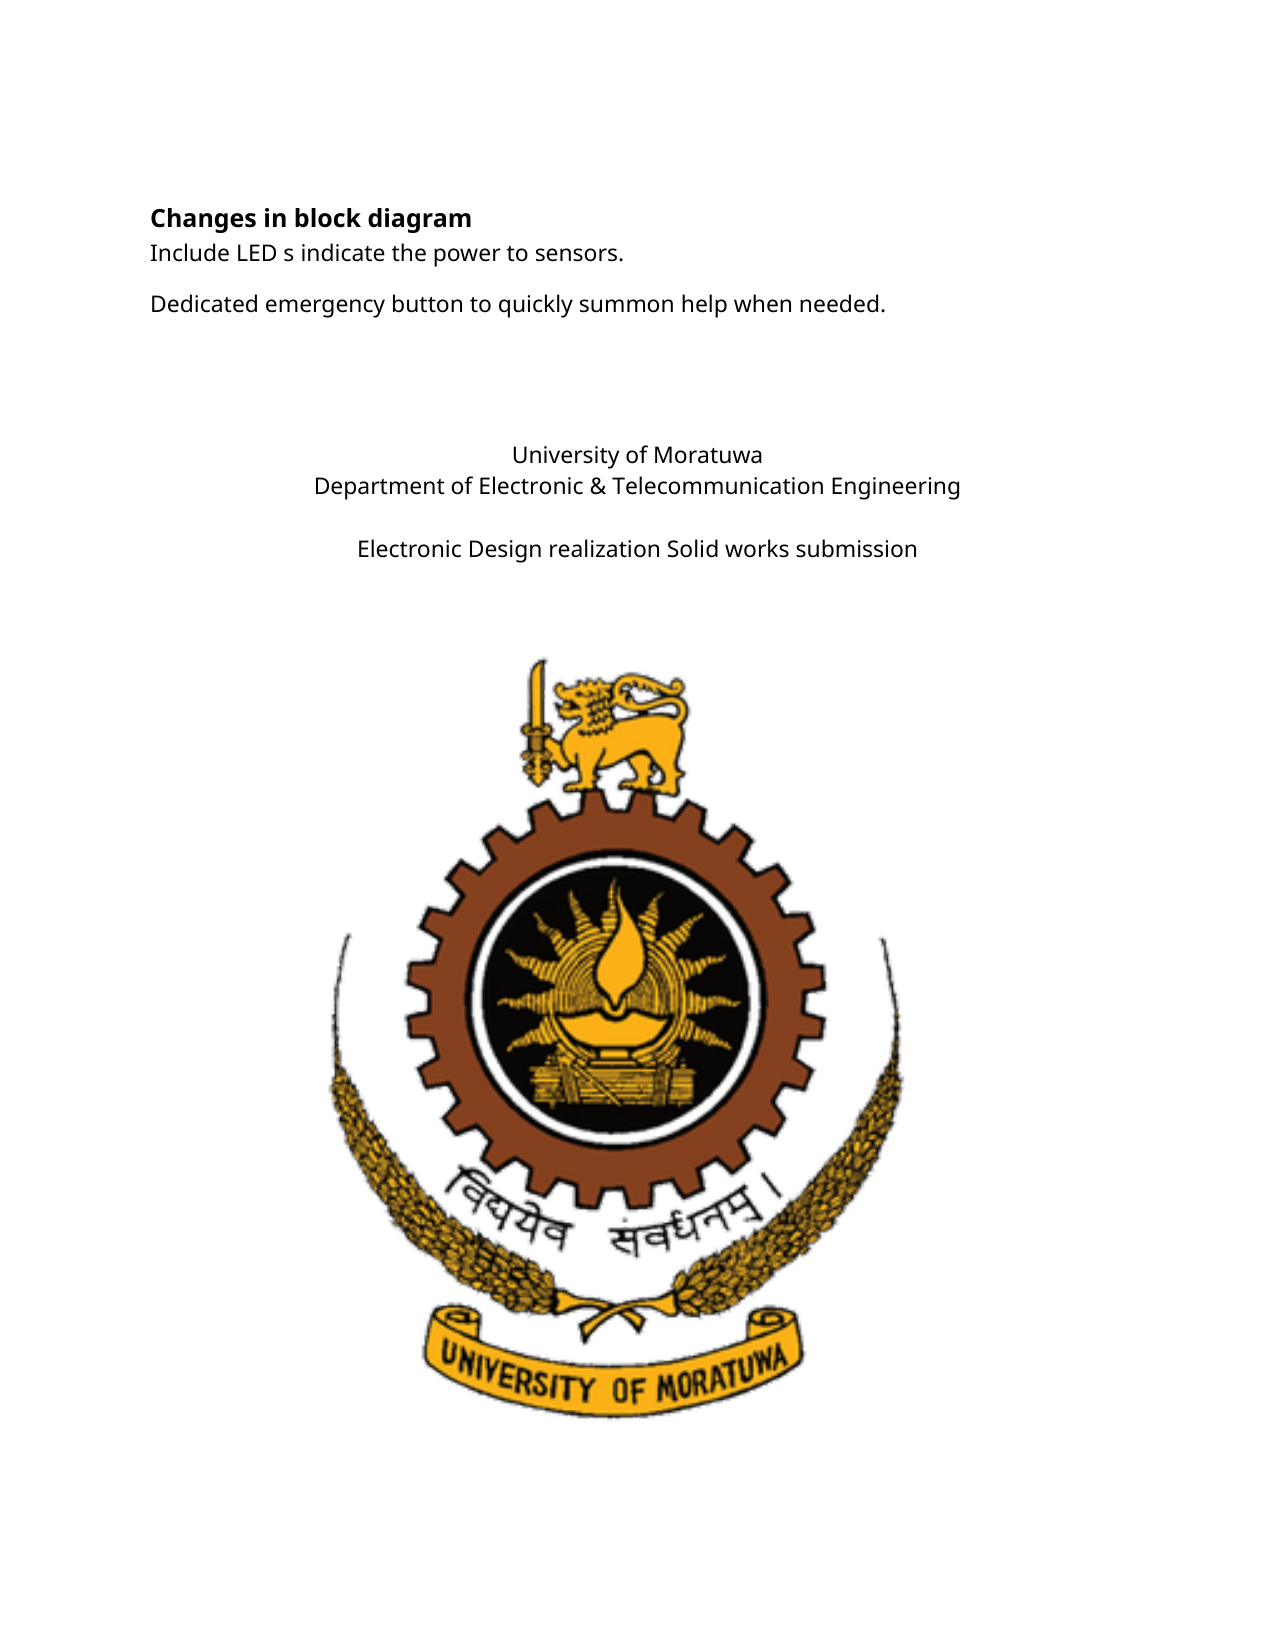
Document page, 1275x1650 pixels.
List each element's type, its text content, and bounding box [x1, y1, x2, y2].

text Electronic Design realization Solid works submission [150, 533, 1125, 564]
text Dedicated emergency button to quickly summon help when needed. [150, 288, 1125, 319]
text University of Moratuwa [150, 439, 1125, 470]
text Department of Electronic & Telecommunication Engineering [150, 470, 1125, 501]
picture [232, 638, 1000, 1454]
subtitle Changes in block diagram [150, 200, 1125, 234]
text Include LED s indicate the power to sensors. [150, 237, 1125, 268]
